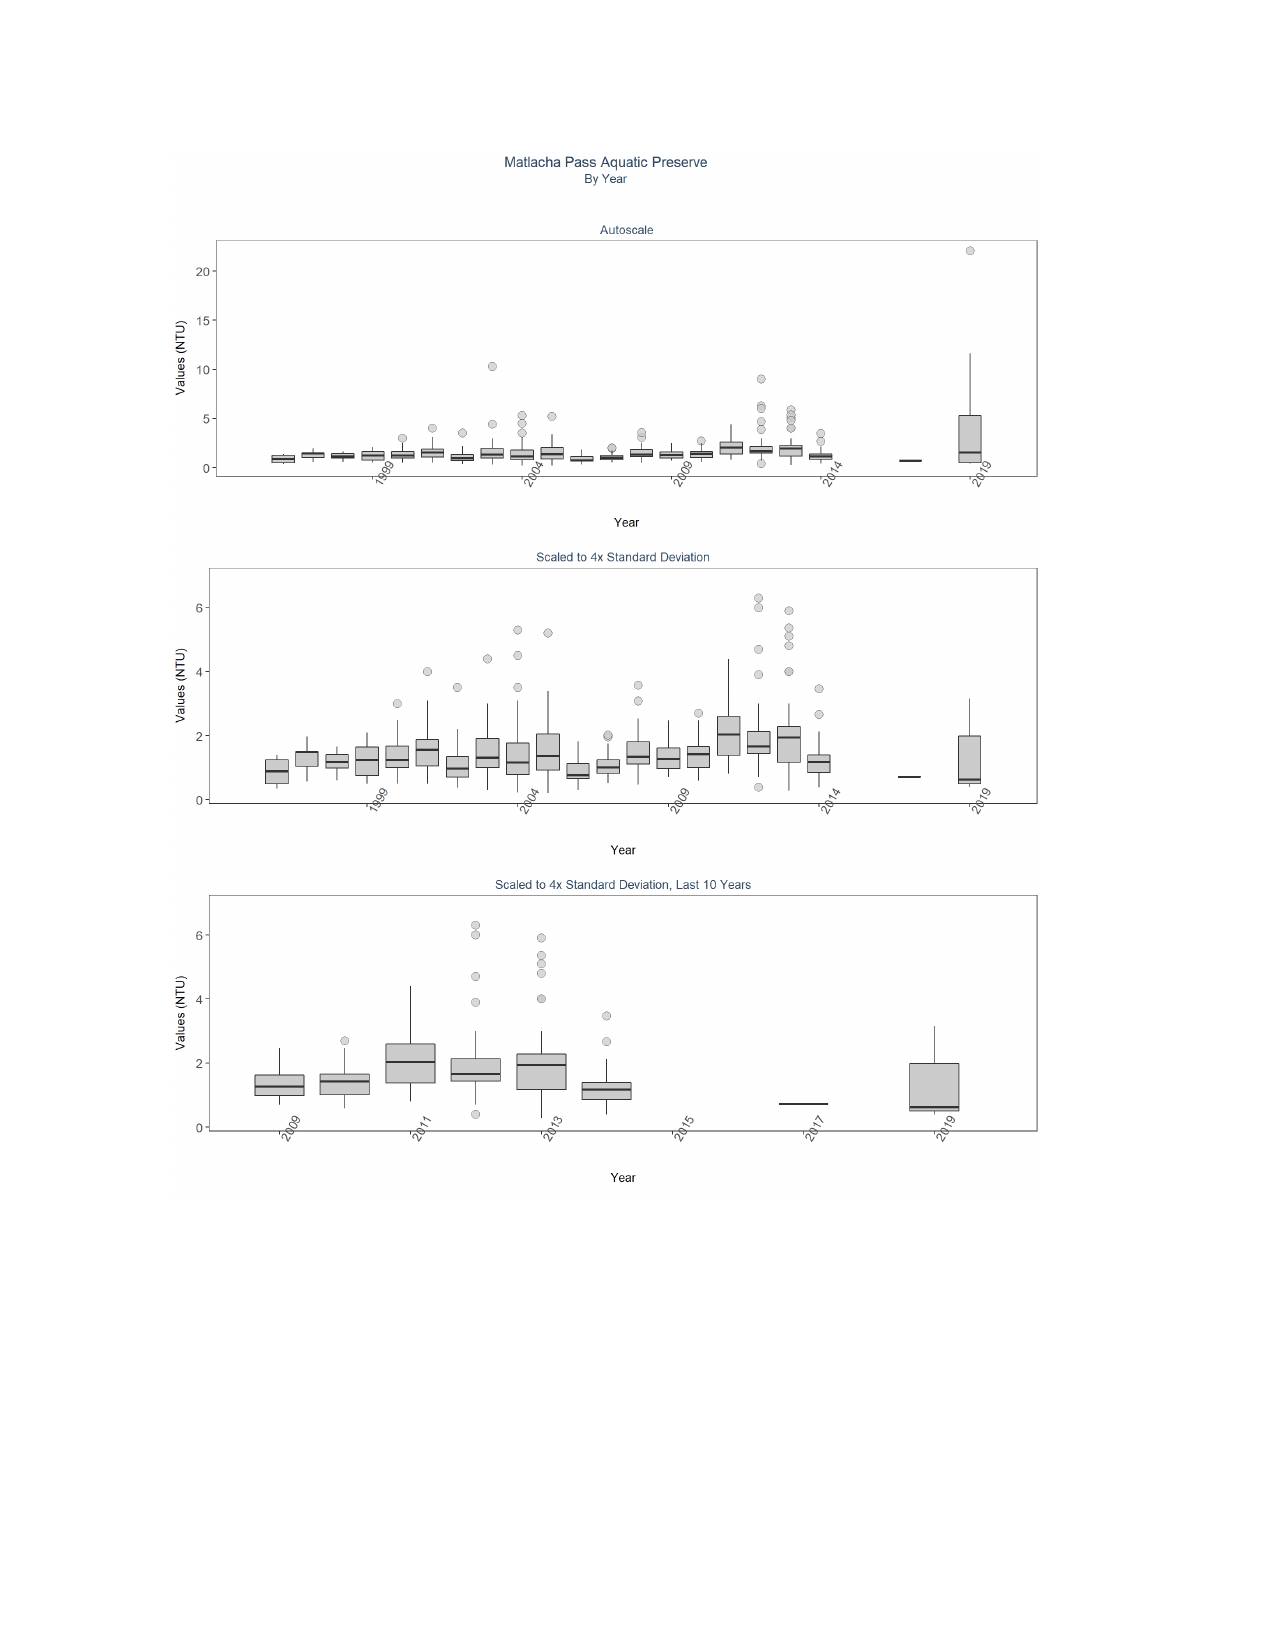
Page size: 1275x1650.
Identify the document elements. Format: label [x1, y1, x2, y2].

picture [168, 150, 1044, 1200]
